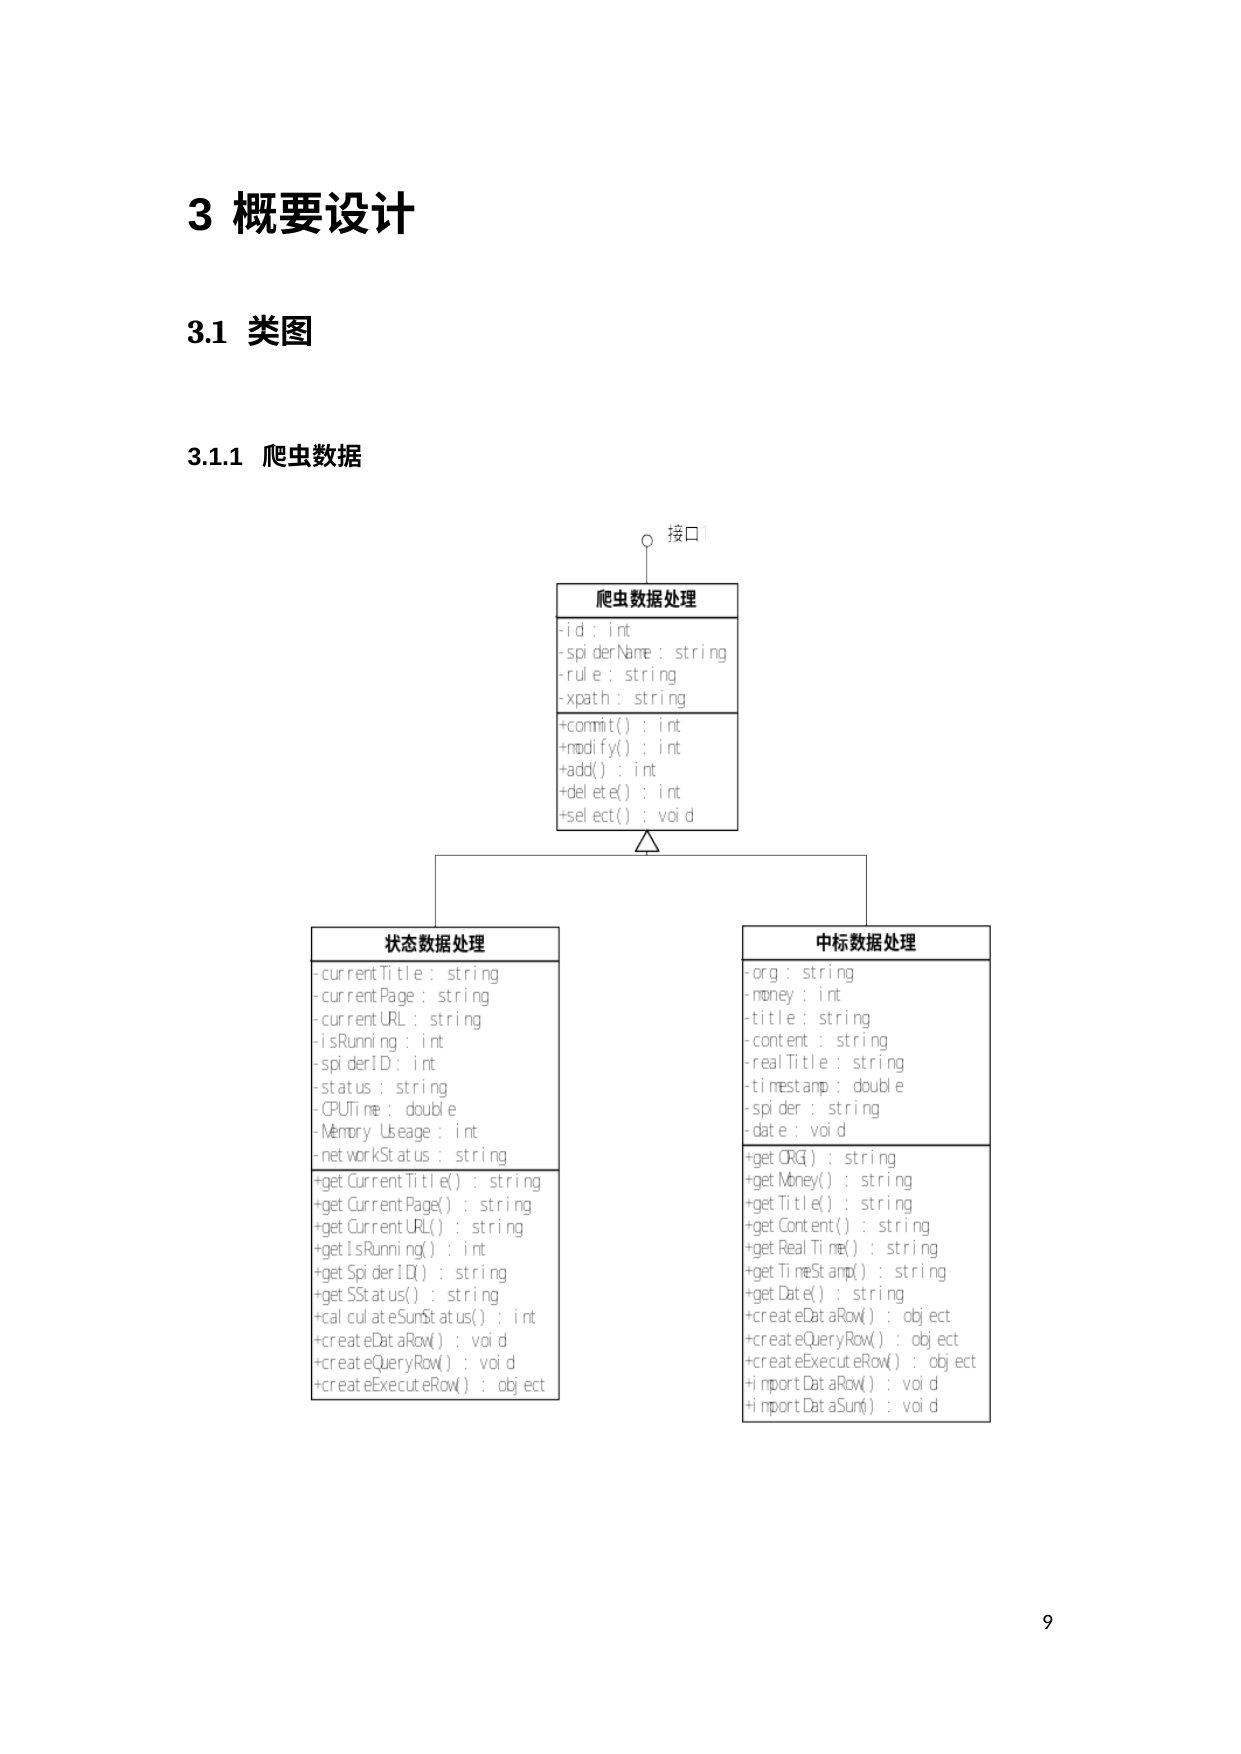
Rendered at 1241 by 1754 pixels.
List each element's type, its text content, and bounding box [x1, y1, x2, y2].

subtitle 类图 [187, 296, 1053, 361]
subtitle 爬虫数据 [187, 422, 1053, 487]
subtitle 概要设计 [187, 162, 1053, 259]
